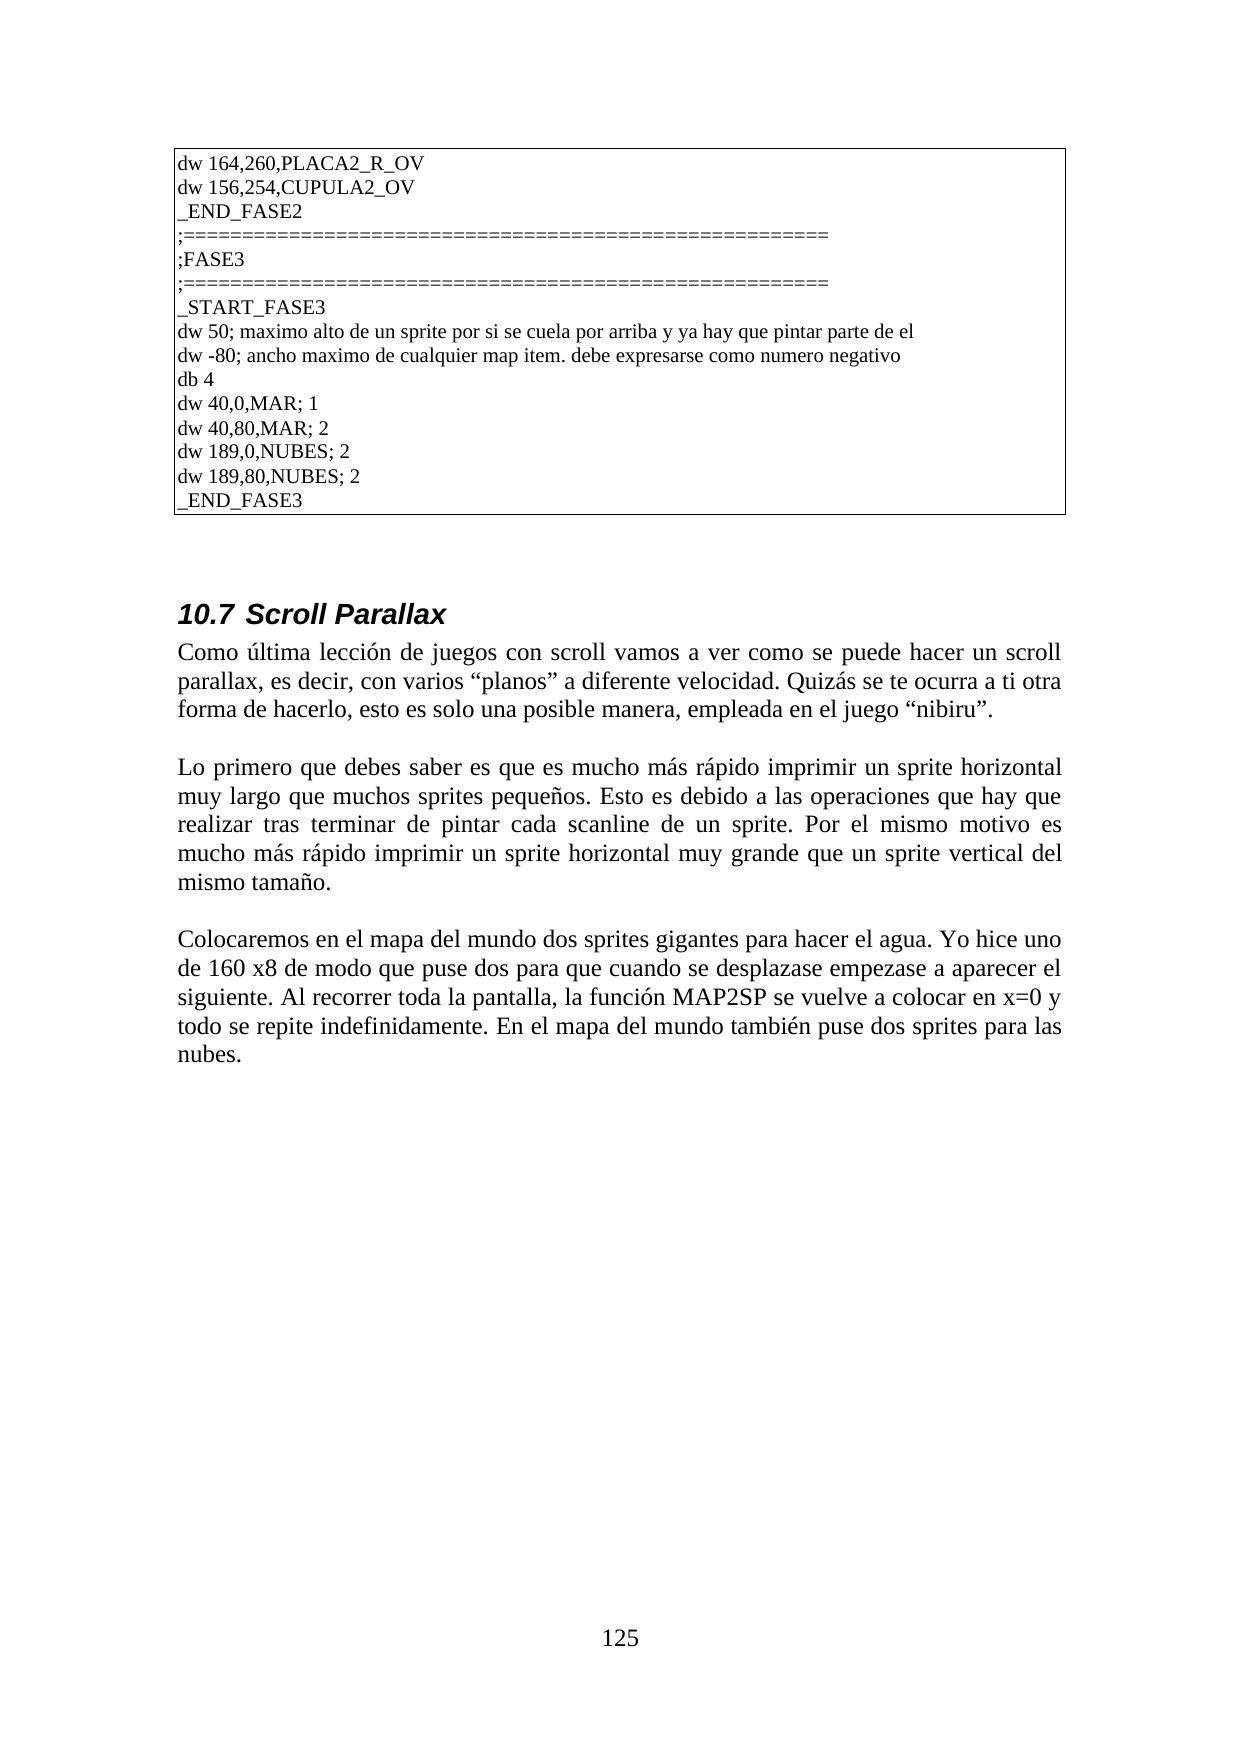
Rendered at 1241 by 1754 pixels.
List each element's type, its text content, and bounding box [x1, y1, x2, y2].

text dw 156,254,CUPULA2_OV [177, 175, 1063, 199]
text dw 40,80,MAR; 2 [177, 415, 1063, 439]
subtitle Scroll Parallax [177, 597, 1063, 631]
text dw 50; maximo alto de un sprite por si se cuela por arriba y ya hay que pintar parte de el [177, 319, 1063, 343]
text ;FASE3 [177, 247, 1063, 271]
text _END_FASE3 [175, 484, 1065, 514]
text Colocaremos en el mapa del mundo dos sprites gigantes para hacer el agua. Yo hice uno de 160 x8 de modo que puse dos para que cuando se desplazase empezase a aparecer el siguiente. Al recorrer toda la pantalla, la función MAP2SP se vuelve a colocar en x=0 y todo se repite indefinidamente. En el mapa del mundo también puse dos sprites para las nubes. [177, 924, 1063, 1068]
text Lo primero que debes saber es que es mucho más rápido imprimir un sprite horizontal muy largo que muchos sprites pequeños. Esto es debido a las operaciones que hay que realizar tras terminar de pintar cada scanline de un sprite. Por el mismo motivo es mucho más rápido imprimir un sprite horizontal muy grande que un sprite vertical del mismo tamaño. [177, 752, 1063, 896]
text dw 164,260,PLACA2_R_OV [175, 149, 1065, 175]
text _END_FASE2 [177, 199, 1063, 223]
text dw 40,0,MAR; 1 [177, 391, 1063, 415]
text dw 189,0,NUBES; 2 [177, 439, 1063, 463]
text Como última lección de juegos con scroll vamos a ver como se puede hacer un scroll parallax, es decir, con varios “planos” a diferente velocidad. Quizás se te ocurra a ti otra forma de hacerlo, esto es solo una posible manera, empleada en el juego “nibiru”. [177, 637, 1063, 723]
text _START_FASE3 [177, 295, 1063, 319]
text db 4 [177, 367, 1063, 391]
text ;======================================================= [177, 223, 1063, 247]
text dw 189,80,NUBES; 2 [177, 463, 1063, 484]
text dw -80; ancho maximo de cualquier map item. debe expresarse como numero negativo [177, 343, 1063, 367]
text ;======================================================= [177, 271, 1063, 295]
